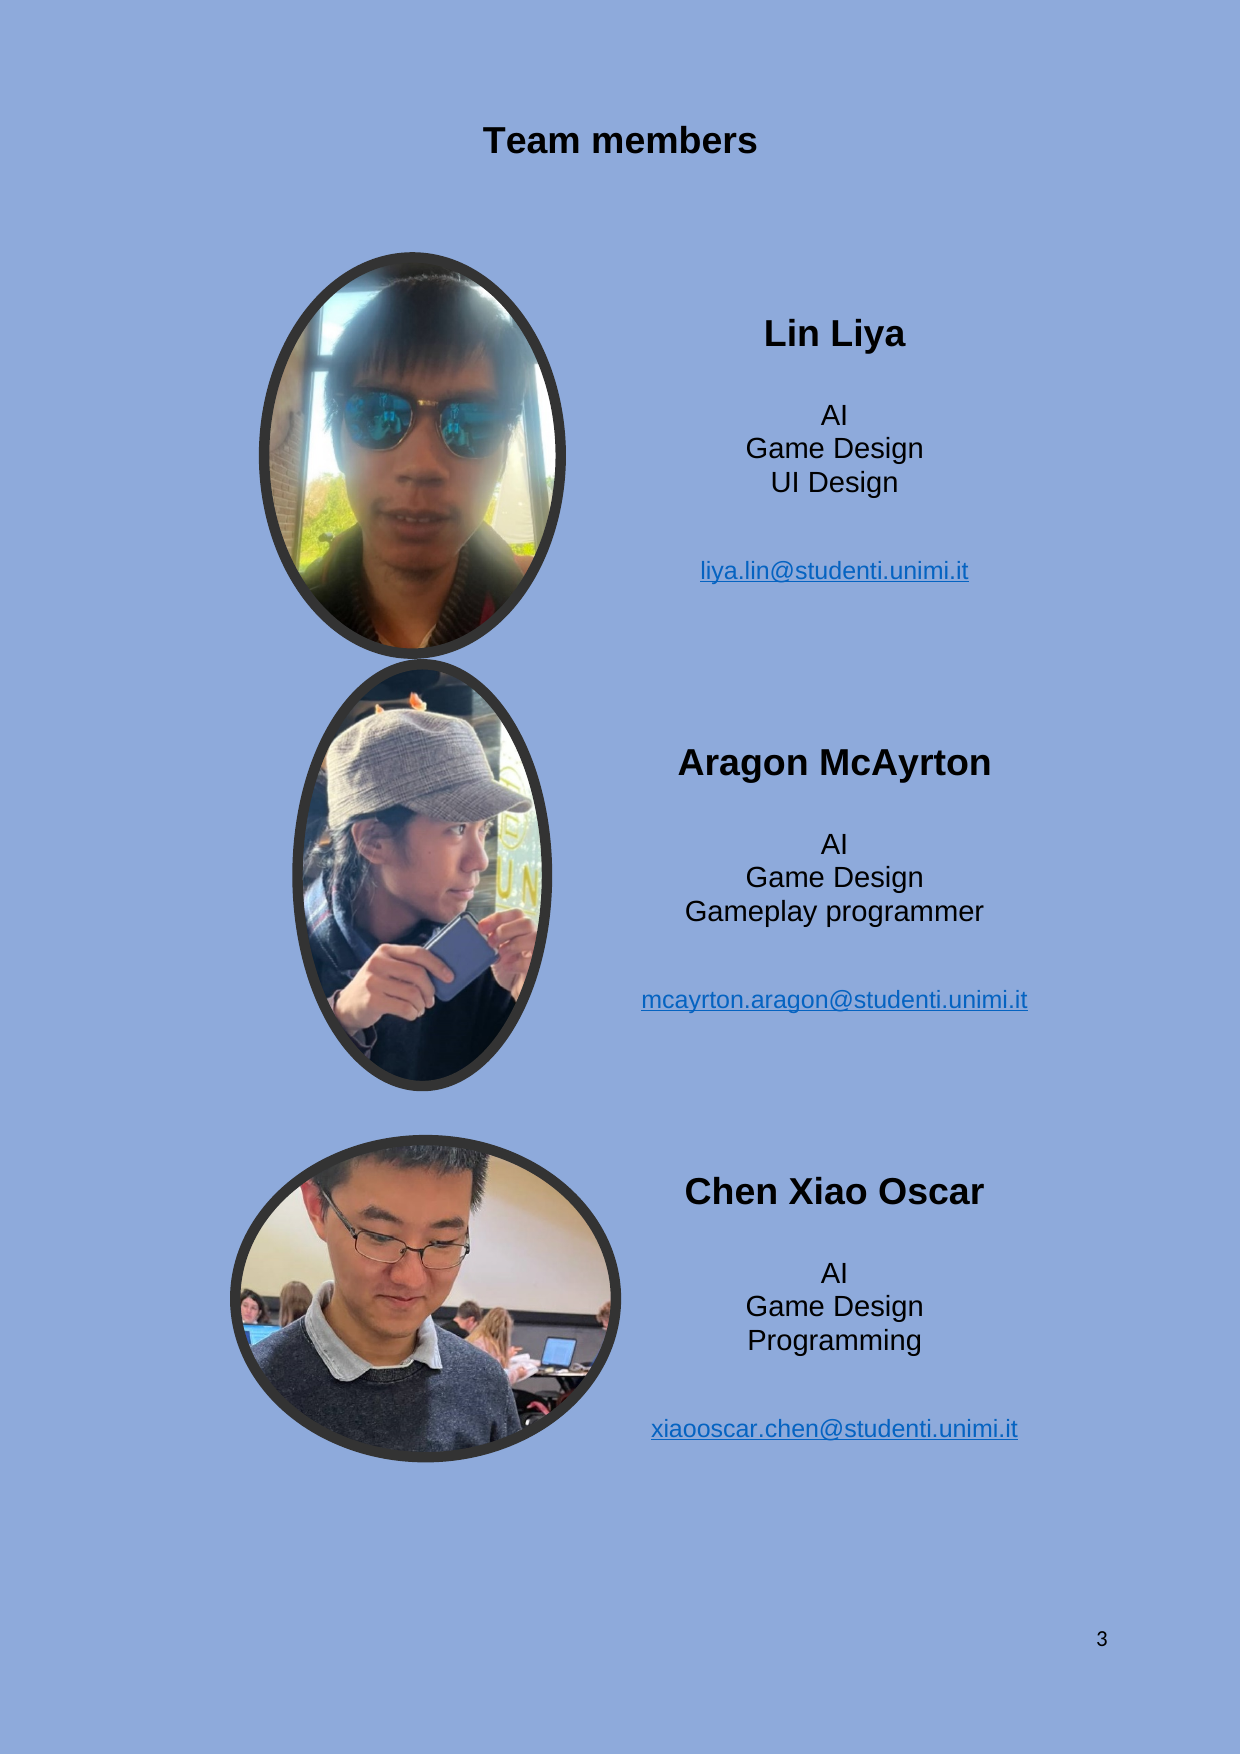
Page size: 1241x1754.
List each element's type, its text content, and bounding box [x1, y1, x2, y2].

table_cell Chen Xiao Oscar AI Game Design Programming xiaooscar.chen@studenti.unimi.it [621, 1093, 1048, 1522]
table_header Lin Liya AI Game Design UI Design liya.lin@studenti.unimi.it [621, 235, 1048, 664]
text Team members [133, 118, 1107, 161]
picture [303, 670, 541, 1080]
picture [241, 1146, 610, 1451]
table_header [192, 235, 621, 664]
table_cell [192, 1093, 621, 1522]
table_cell [192, 664, 621, 1093]
picture [270, 263, 555, 648]
table_cell Aragon McAyrton AI Game Design Gameplay programmer mcayrton.aragon@studenti.unimi.it [621, 664, 1048, 1093]
